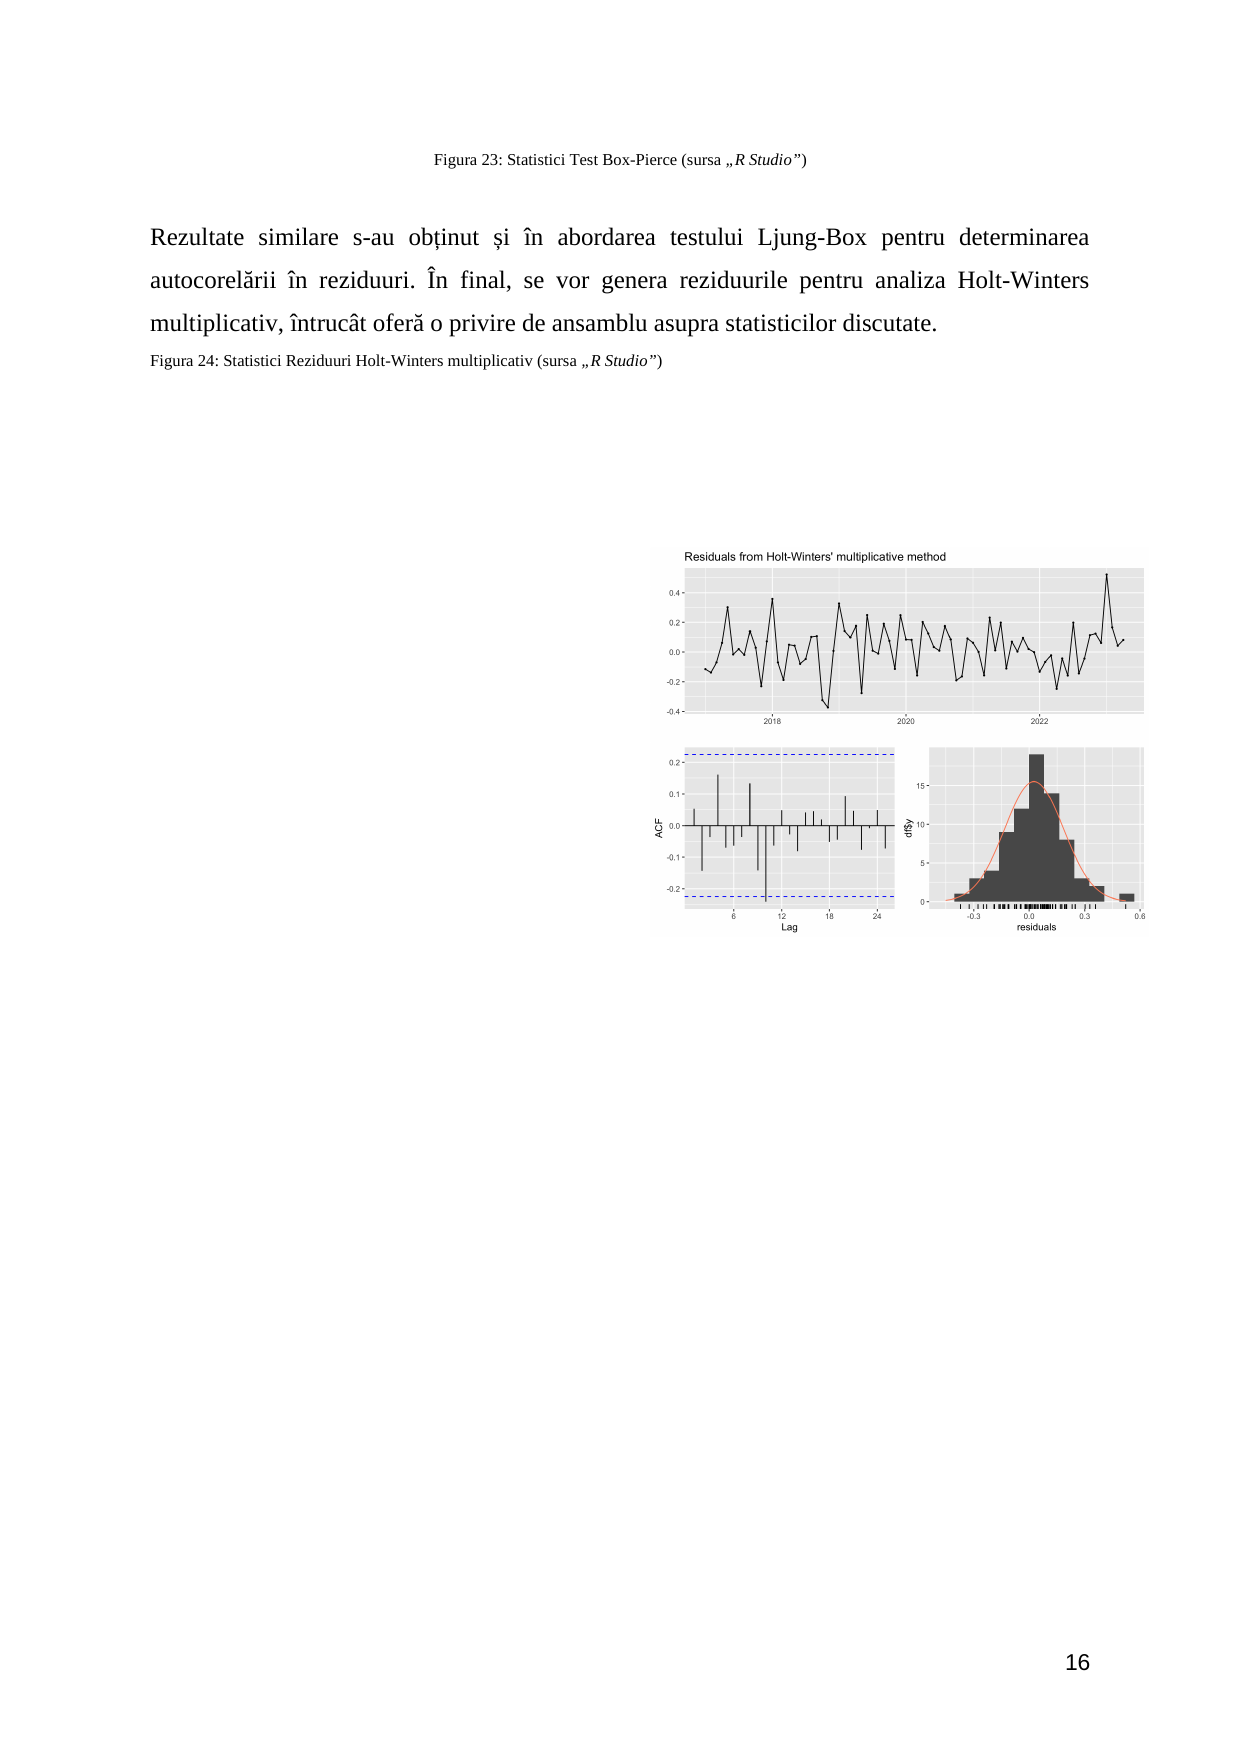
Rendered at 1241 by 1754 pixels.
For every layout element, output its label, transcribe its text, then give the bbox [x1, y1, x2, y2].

text Rezultate similare s-au obținut și în abordarea testului Ljung-Box pentru determinarea autocorelării în reziduuri. În final, se vor genera reziduurile pentru analiza Holt-Winters multiplicativ, întrucât oferă o privire de ansamblu asupra statisticilor discutate. [150, 222, 1090, 337]
text Figura 24: Statistici Reziduuri Holt-Winters multiplicativ (sursa „R Studio”) [150, 351, 1090, 370]
picture [650, 547, 1149, 937]
text Figura 23: Statistici Test Box-Pierce (sursa „R Studio”) [150, 150, 1090, 169]
